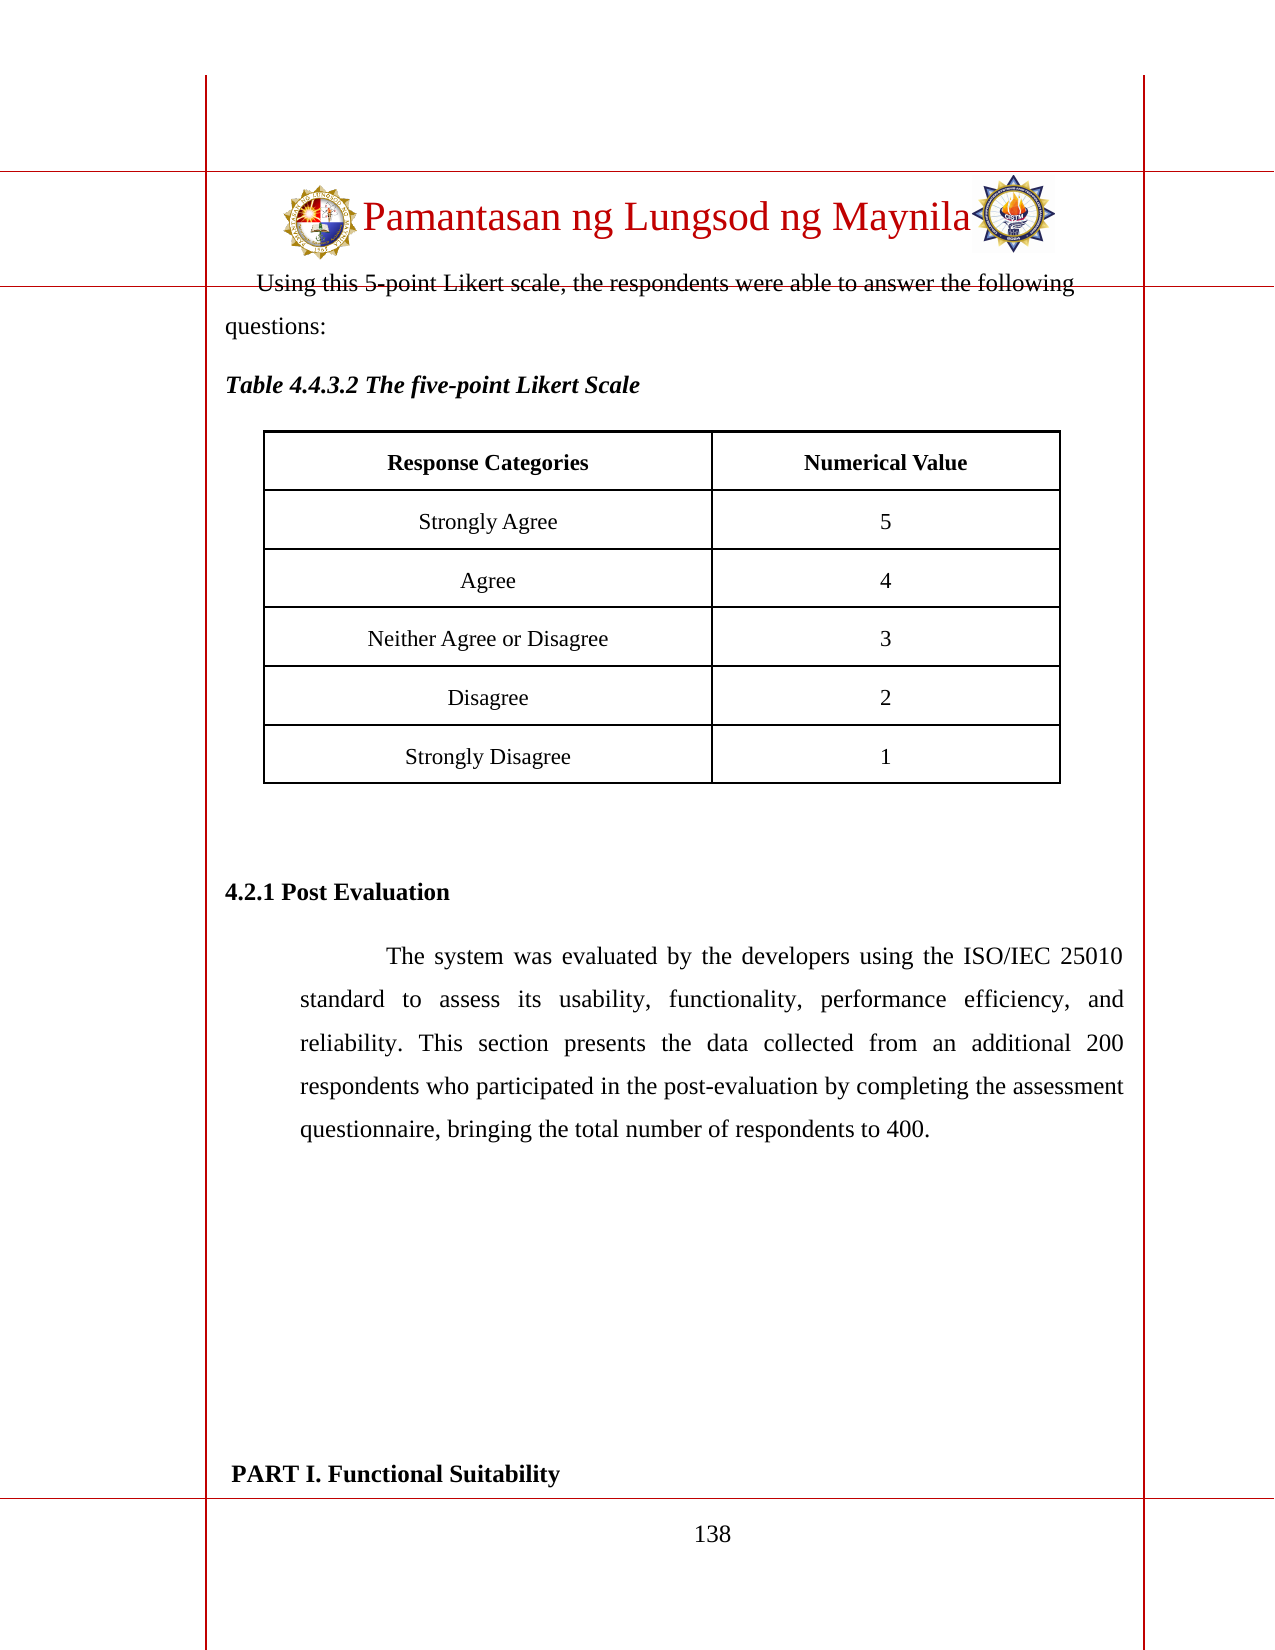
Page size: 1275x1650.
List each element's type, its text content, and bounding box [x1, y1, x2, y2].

table_cell Strongly Agree [265, 491, 711, 548]
table_cell Neither Agree or Disagree [265, 608, 711, 665]
picture [971, 175, 1055, 253]
text The system was evaluated by the developers using the ISO/IEC 25010 standard to assess its usability, functionality, performance efficiency, and reliability. This section presents the data collected from an additional 200 respondents who participated in the post-evaluation by completing the assessment questionnaire, bringing the total number of respondents to 400. [300, 941, 1125, 1143]
picture [281, 183, 359, 262]
table_cell Agree [265, 550, 711, 606]
table_cell 2 [713, 667, 1059, 723]
table_cell Strongly Disagree [265, 726, 711, 782]
text 4.2.1 Post Evaluation [225, 877, 1125, 906]
table_cell 3 [713, 608, 1059, 665]
table_cell 5 [713, 491, 1059, 548]
table_cell Disagree [265, 667, 711, 723]
text Table 4.4.3.2 The five-point Likert Scale [225, 371, 1125, 399]
text PART I. Functional Suitability [225, 1459, 1125, 1488]
table_header Response Categories [265, 433, 711, 489]
table_cell 1 [713, 726, 1059, 782]
text Using this 5-point Likert scale, the respondents were able to answer the following questions: [225, 268, 1125, 339]
table_header Numerical Value [713, 433, 1059, 489]
table_cell 4 [713, 550, 1059, 606]
